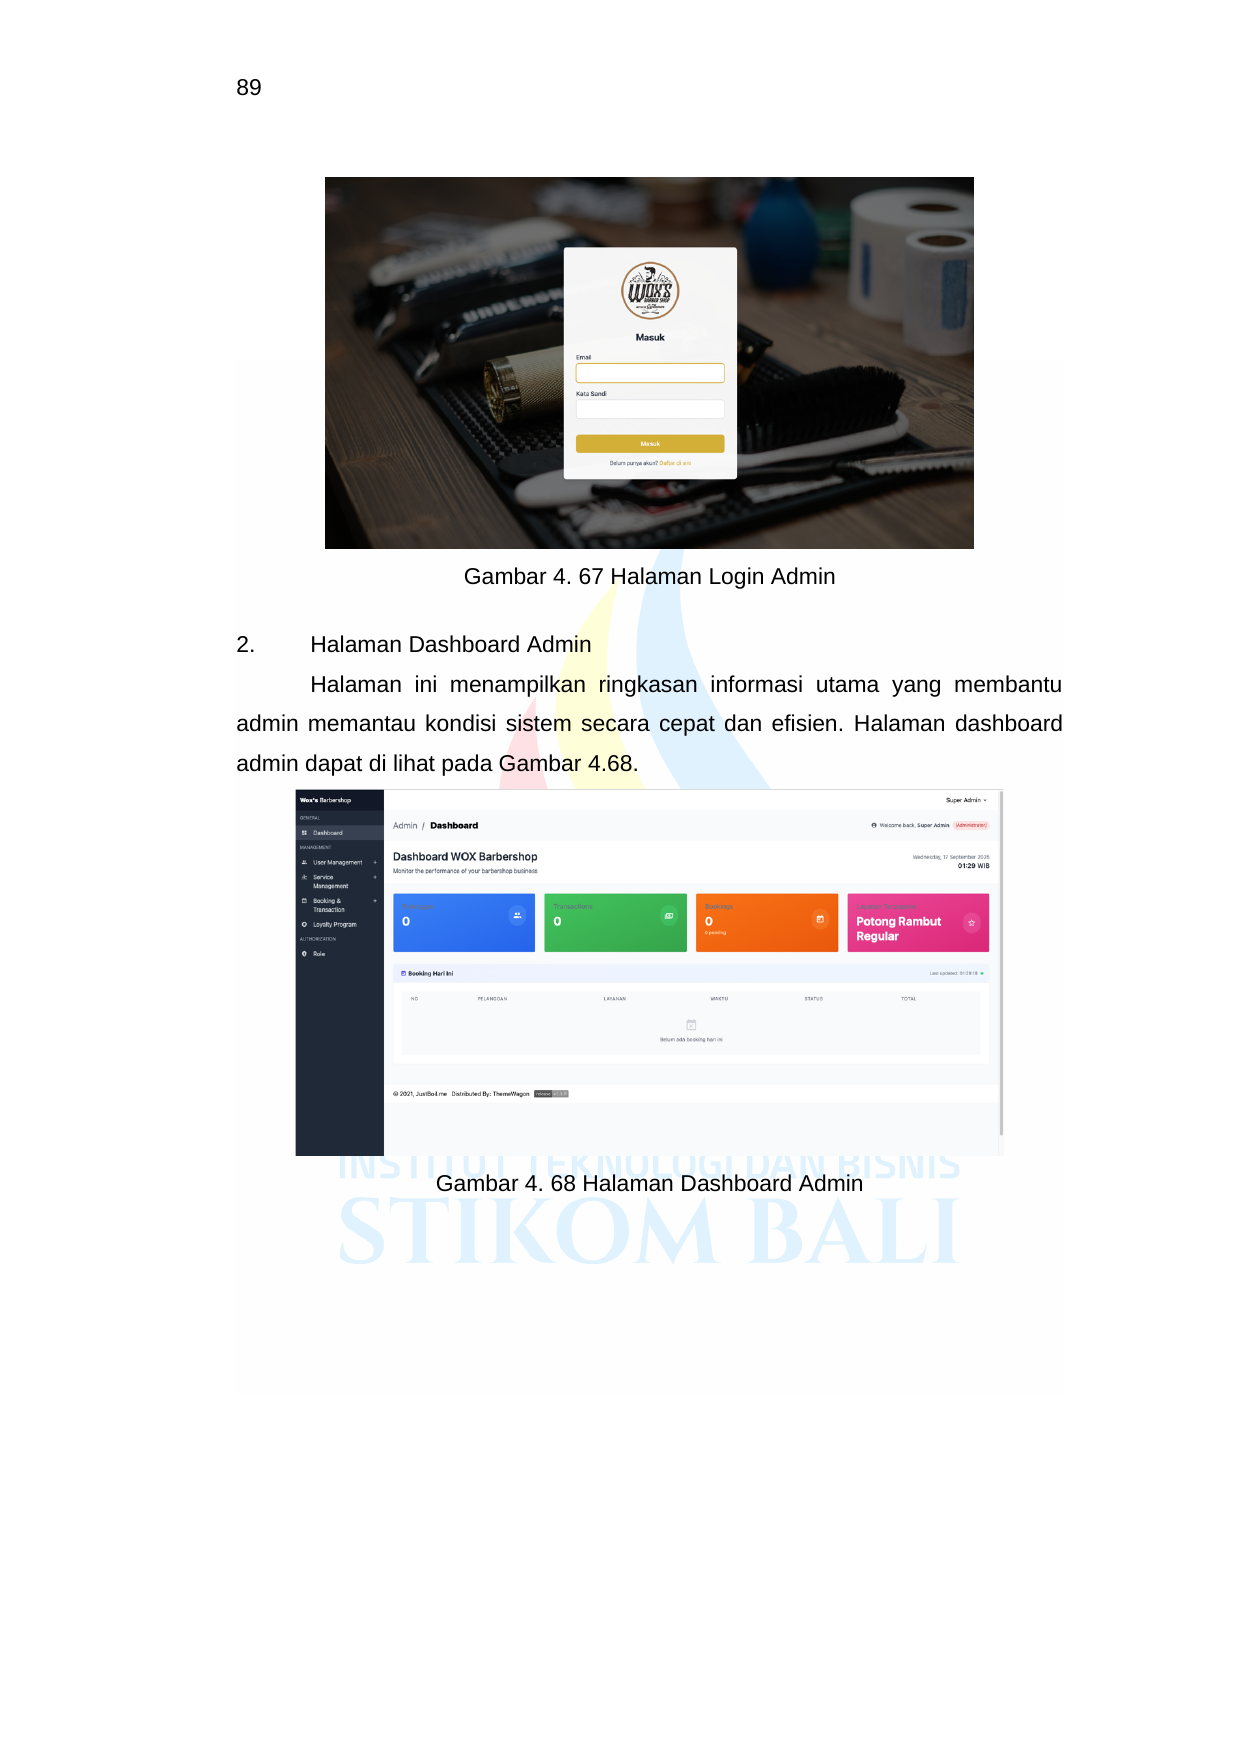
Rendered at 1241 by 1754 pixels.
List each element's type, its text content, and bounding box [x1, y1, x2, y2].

picture [325, 177, 974, 549]
picture [295, 789, 1004, 1156]
list Halaman Dashboard Admin [236, 631, 1063, 658]
text Gambar 4. 68 Halaman Dashboard Admin [236, 1170, 1063, 1196]
text Gambar 4. 67 Halaman Login Admin [236, 563, 1063, 589]
text Halaman ini menampilkan ringkasan informasi utama yang membantu admin memantau kondisi sistem secara cepat dan efisien. Halaman dashboard admin dapat di lihat pada Gambar 4.68. [236, 671, 1063, 776]
